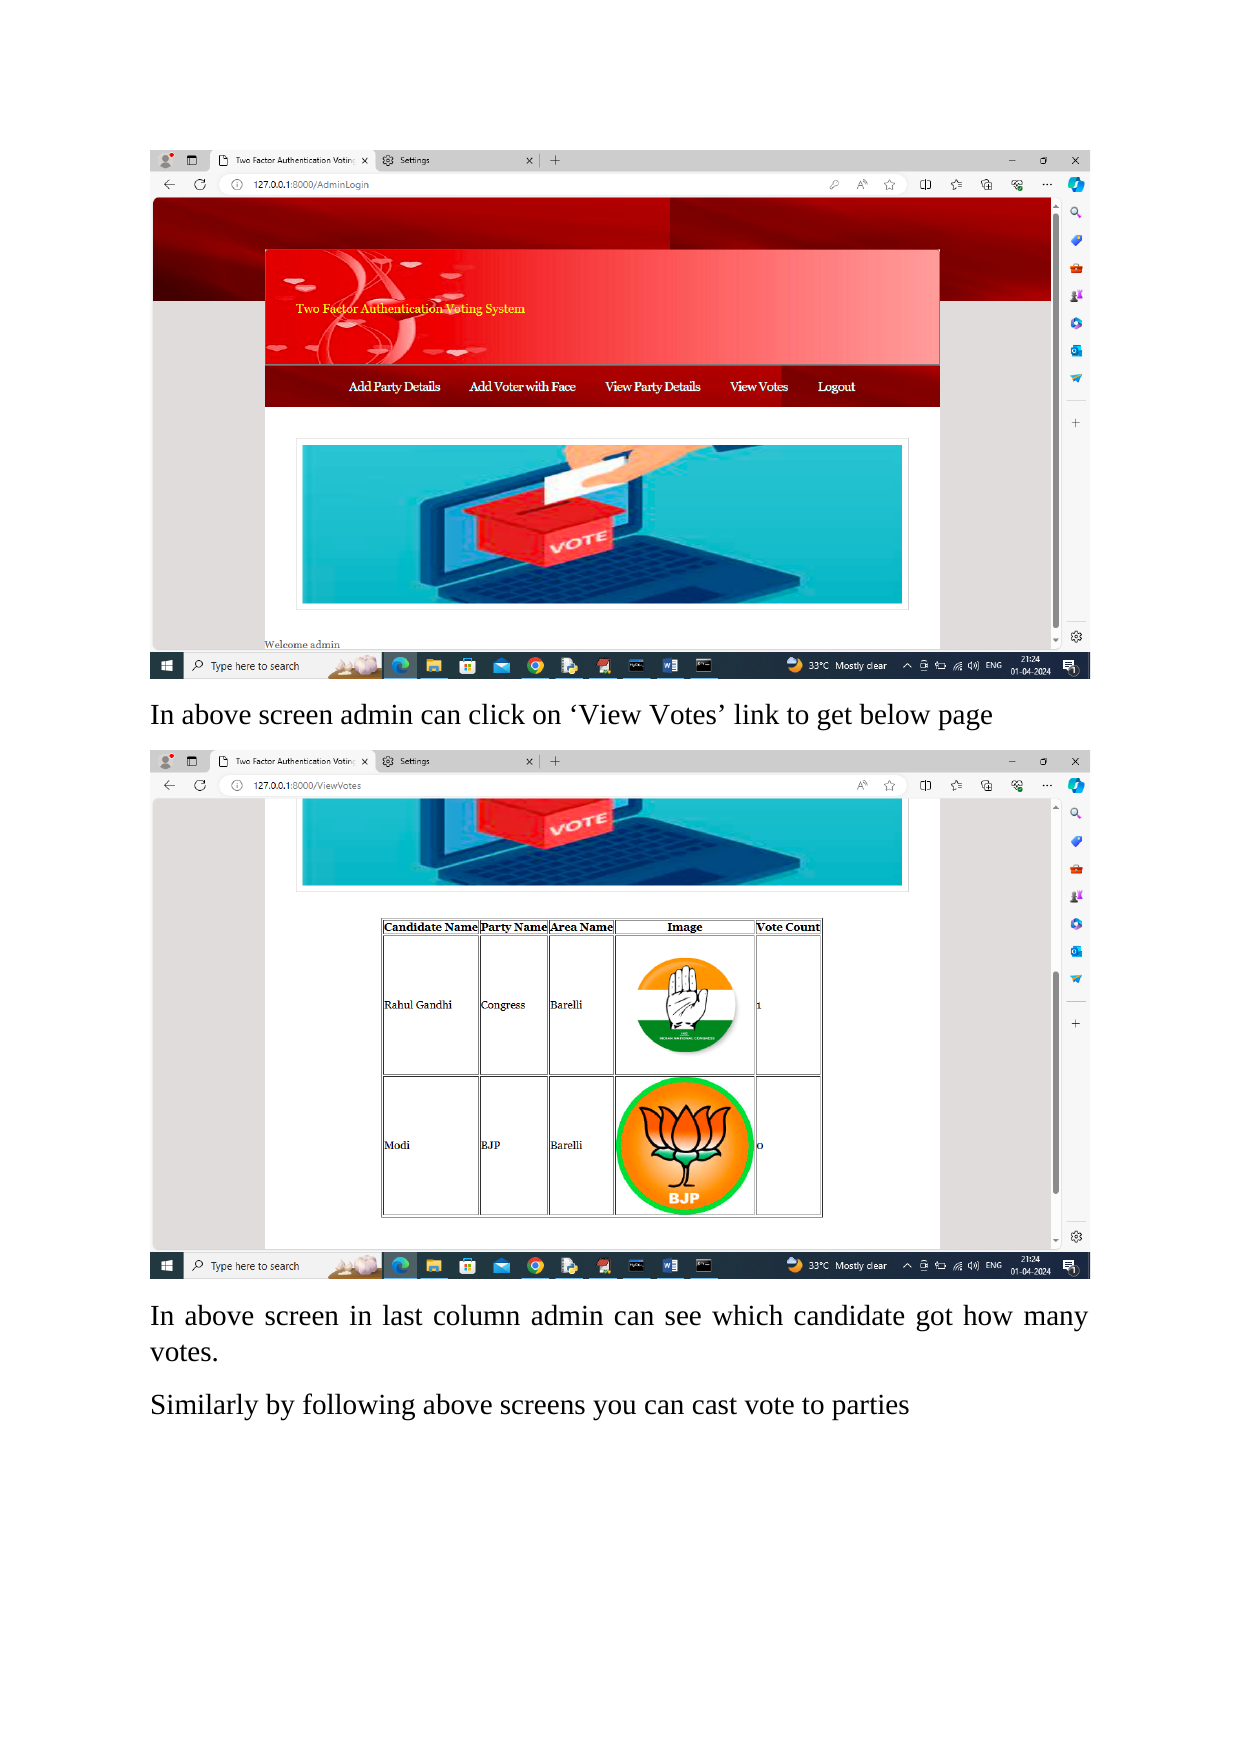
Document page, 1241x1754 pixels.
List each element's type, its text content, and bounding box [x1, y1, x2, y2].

text In above screen in last column admin can see which candidate got how many votes. [150, 1298, 1090, 1367]
text Similarly by following above screens you can cast vote to parties [150, 1387, 1090, 1420]
text In above screen admin can click on ‘View Votes’ link to get below page [150, 697, 1090, 731]
picture [150, 150, 1091, 679]
picture [150, 750, 1091, 1279]
